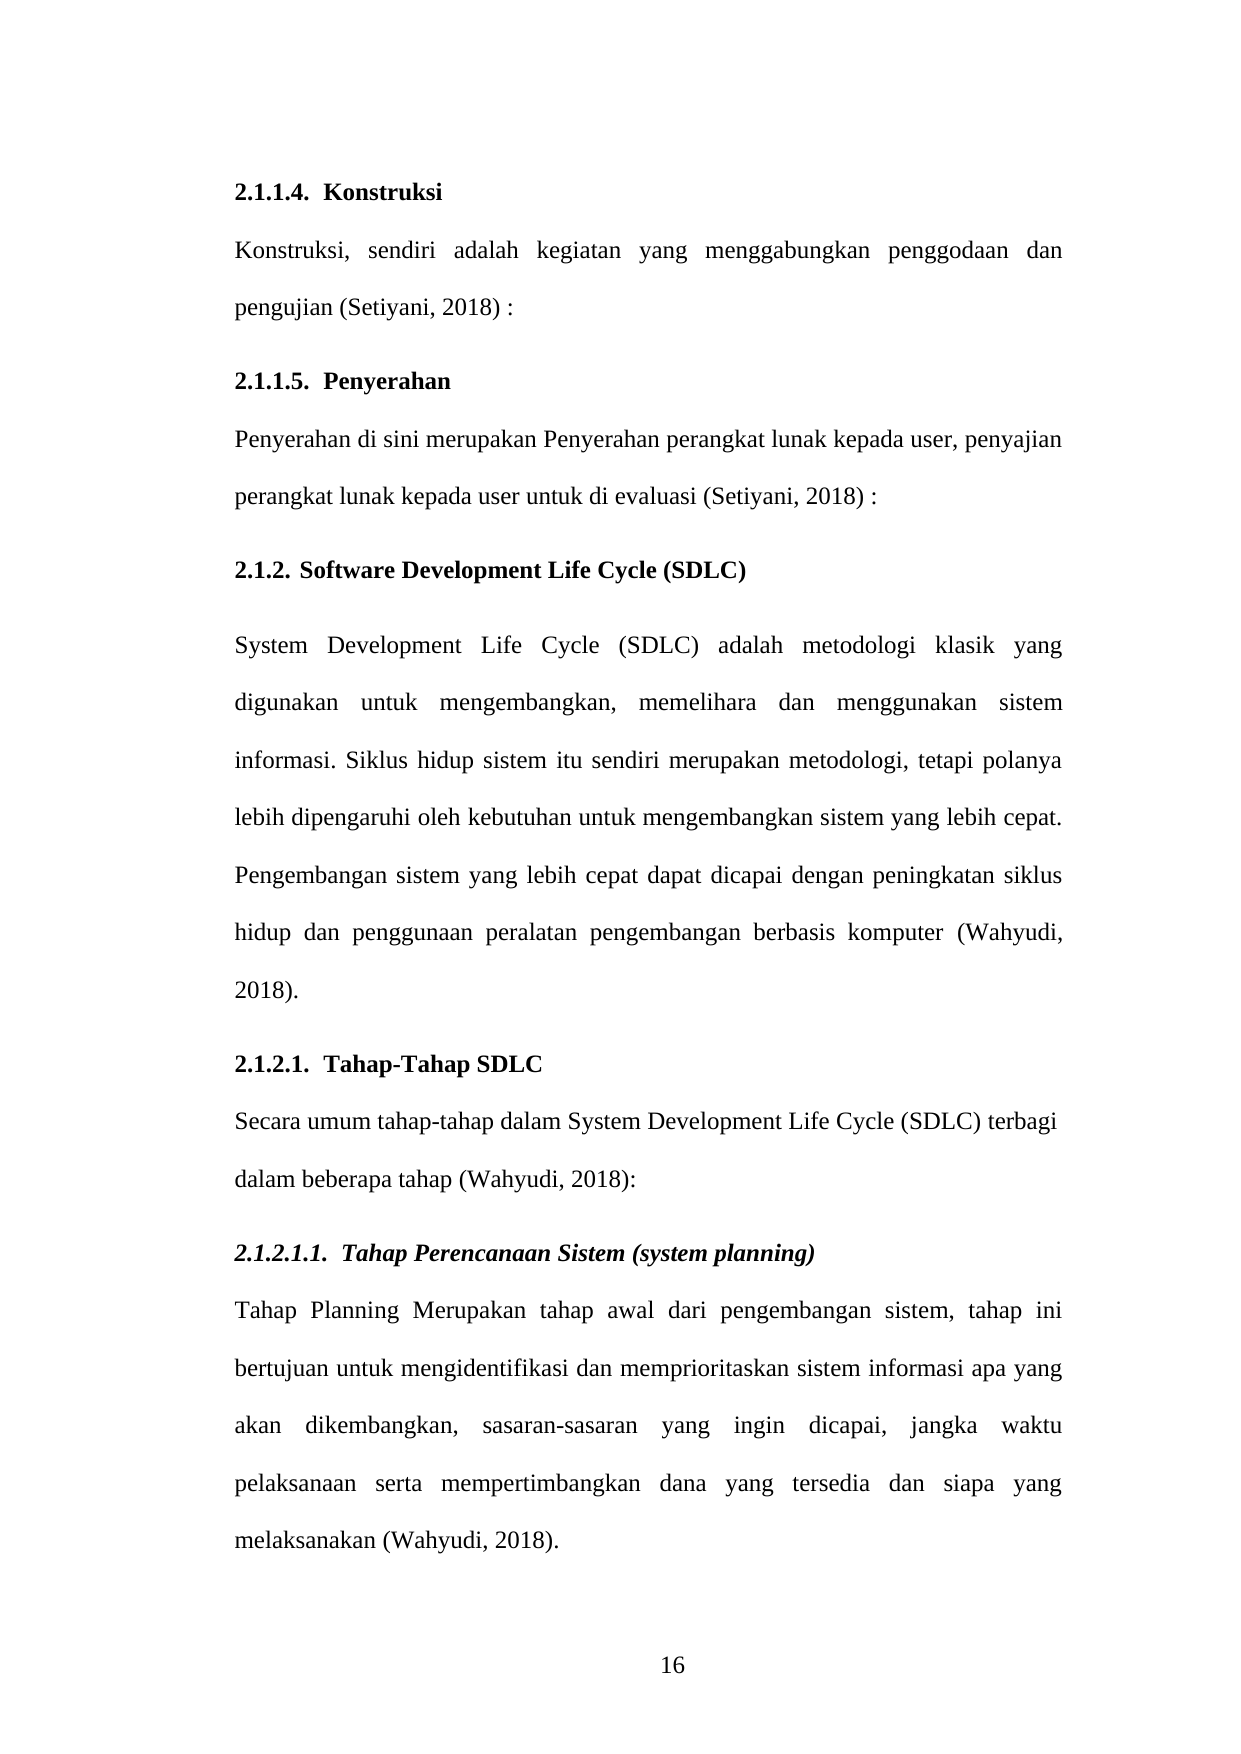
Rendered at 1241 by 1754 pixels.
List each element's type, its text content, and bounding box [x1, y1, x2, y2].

subtitle Konstruksi [234, 177, 1063, 206]
subtitle Penyerahan [234, 366, 1063, 395]
text Penyerahan di sini merupakan Penyerahan perangkat lunak kepada user, penyajian perangkat lunak kepada user untuk di evaluasi : [234, 424, 1063, 510]
subtitle Tahap Perencanaan Sistem (system planning) [234, 1238, 1063, 1267]
text Tahap Planning Merupakan tahap awal dari pengembangan sistem, tahap ini bertujuan untuk mengidentifikasi dan memprioritaskan sistem informasi apa yang akan dikembangkan, sasaran-sasaran yang ingin dicapai, jangka waktu pelaksanaan serta mempertimbangkan dana yang tersedia dan siapa yang melaksanakan . [234, 1296, 1063, 1554]
subtitle Tahap-Tahap SDLC [234, 1049, 1063, 1078]
text System Development Life Cycle (SDLC) adalah metodologi klasik yang digunakan untuk mengembangkan, memelihara dan menggunakan sistem informasi. Siklus hidup sistem itu sendiri merupakan metodologi, tetapi polanya lebih dipengaruhi oleh kebutuhan untuk mengembangkan sistem yang lebih cepat. Pengembangan sistem yang lebih cepat dapat dicapai dengan peningkatan siklus hidup dan penggunaan peralatan pengembangan berbasis komputer . [234, 630, 1063, 1003]
subtitle Software Development Life Cycle (SDLC) [234, 556, 1063, 584]
text Konstruksi, sendiri adalah kegiatan yang menggabungkan penggodaan dan pengujian : [234, 235, 1063, 321]
text Secara umum tahap-tahap dalam System Development Life Cycle (SDLC) terbagi dalam beberapa tahap : [234, 1106, 1063, 1193]
